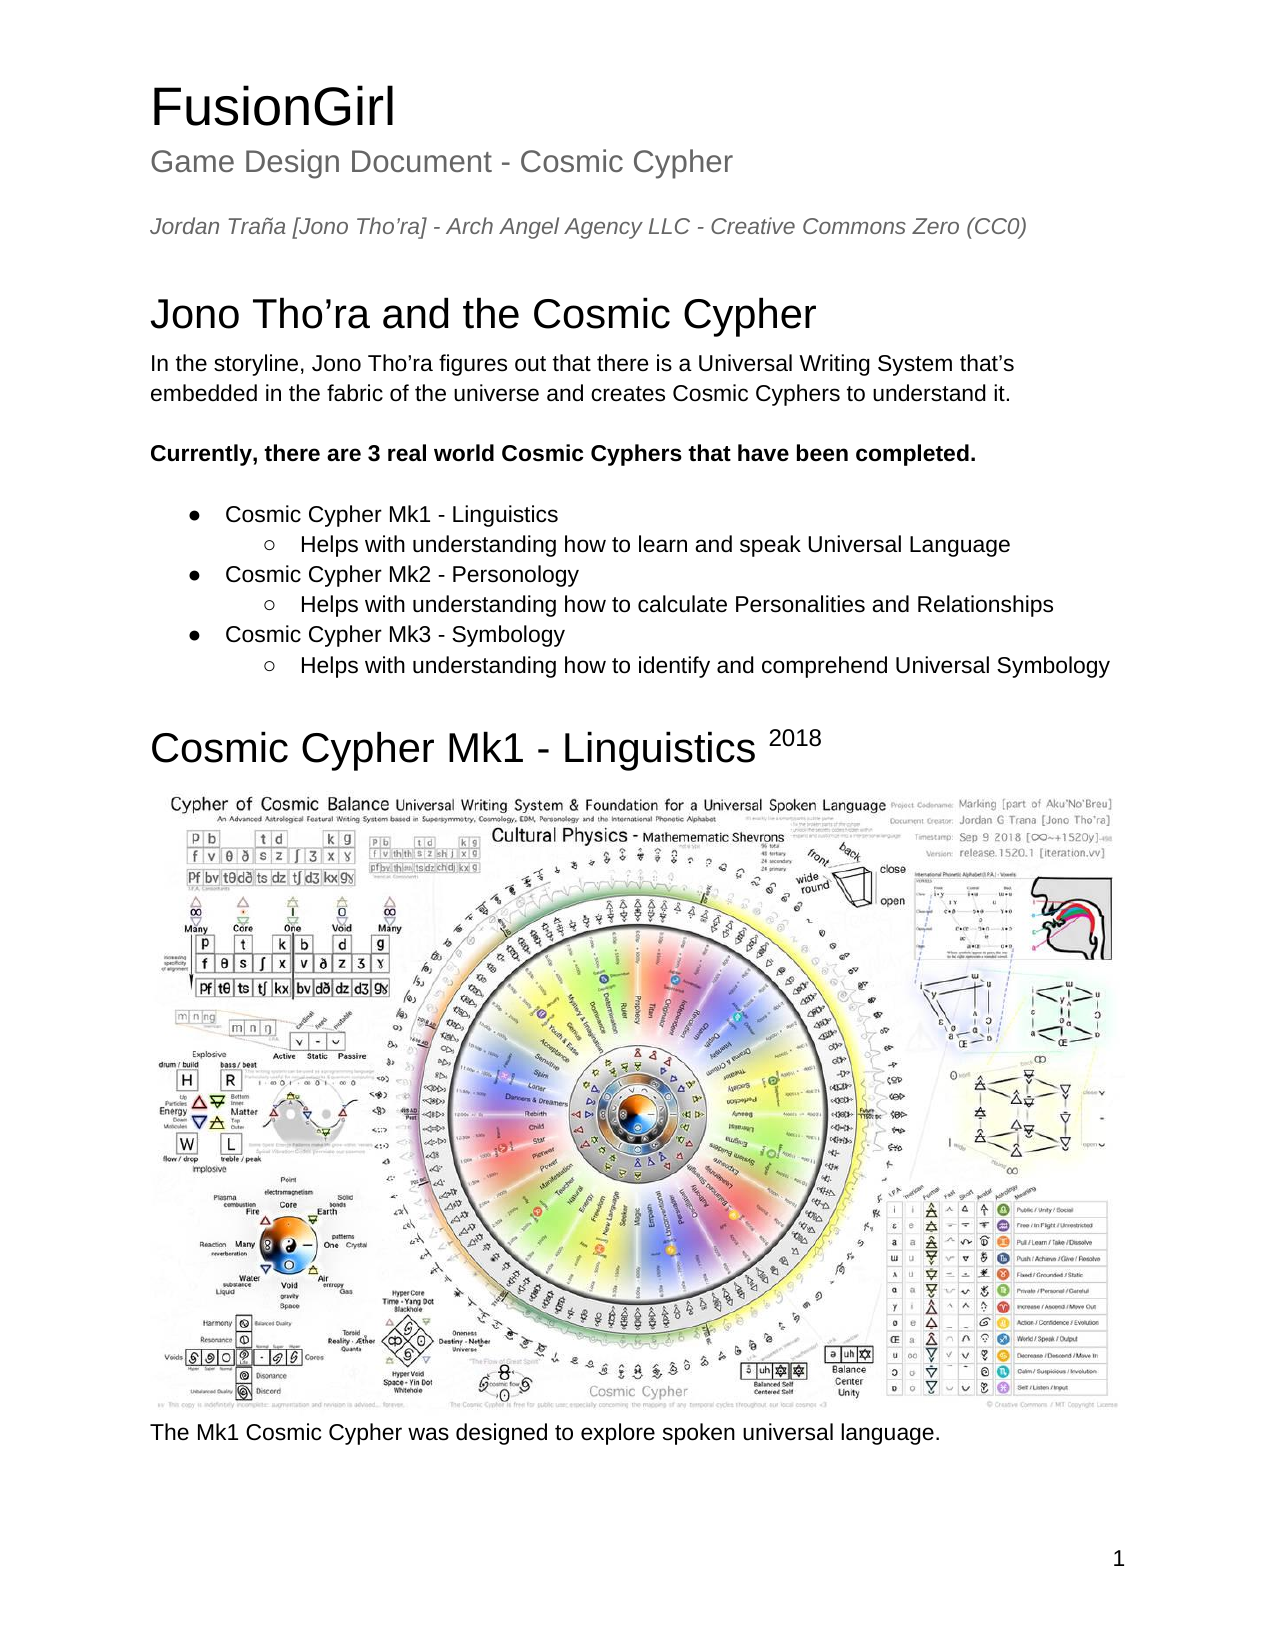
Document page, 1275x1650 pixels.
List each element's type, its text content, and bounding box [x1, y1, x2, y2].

list Cosmic Cypher Mk2 - Personology [187, 561, 1125, 587]
text Currently, there are 3 real world Cosmic Cyphers that have been completed. [150, 440, 1125, 467]
text In the storyline, Jono Tho’ra figures out that there is a Universal Writing System that’s embedded in the fabric of the universe and creates Cosmic Cyphers to understand it. [150, 349, 1125, 406]
subtitle Jono Tho’ra and the Cosmic Cypher [150, 289, 1125, 337]
list Helps with understanding how to learn and speak Universal Language [262, 531, 1125, 557]
text The Mk1 Cosmic Cypher was designed to explore spoken universal language. [150, 1419, 1125, 1445]
subtitle Cosmic Cypher Mk1 - Linguistics 2018 [150, 723, 1125, 771]
list Cosmic Cypher Mk1 - Linguistics [187, 501, 1125, 527]
list Helps with understanding how to calculate Personalities and Relationships [262, 591, 1125, 618]
list Cosmic Cypher Mk3 - Symbology [187, 621, 1125, 648]
list Helps with understanding how to identify and comprehend Universal Symbology [262, 652, 1125, 678]
picture [150, 783, 1125, 1416]
